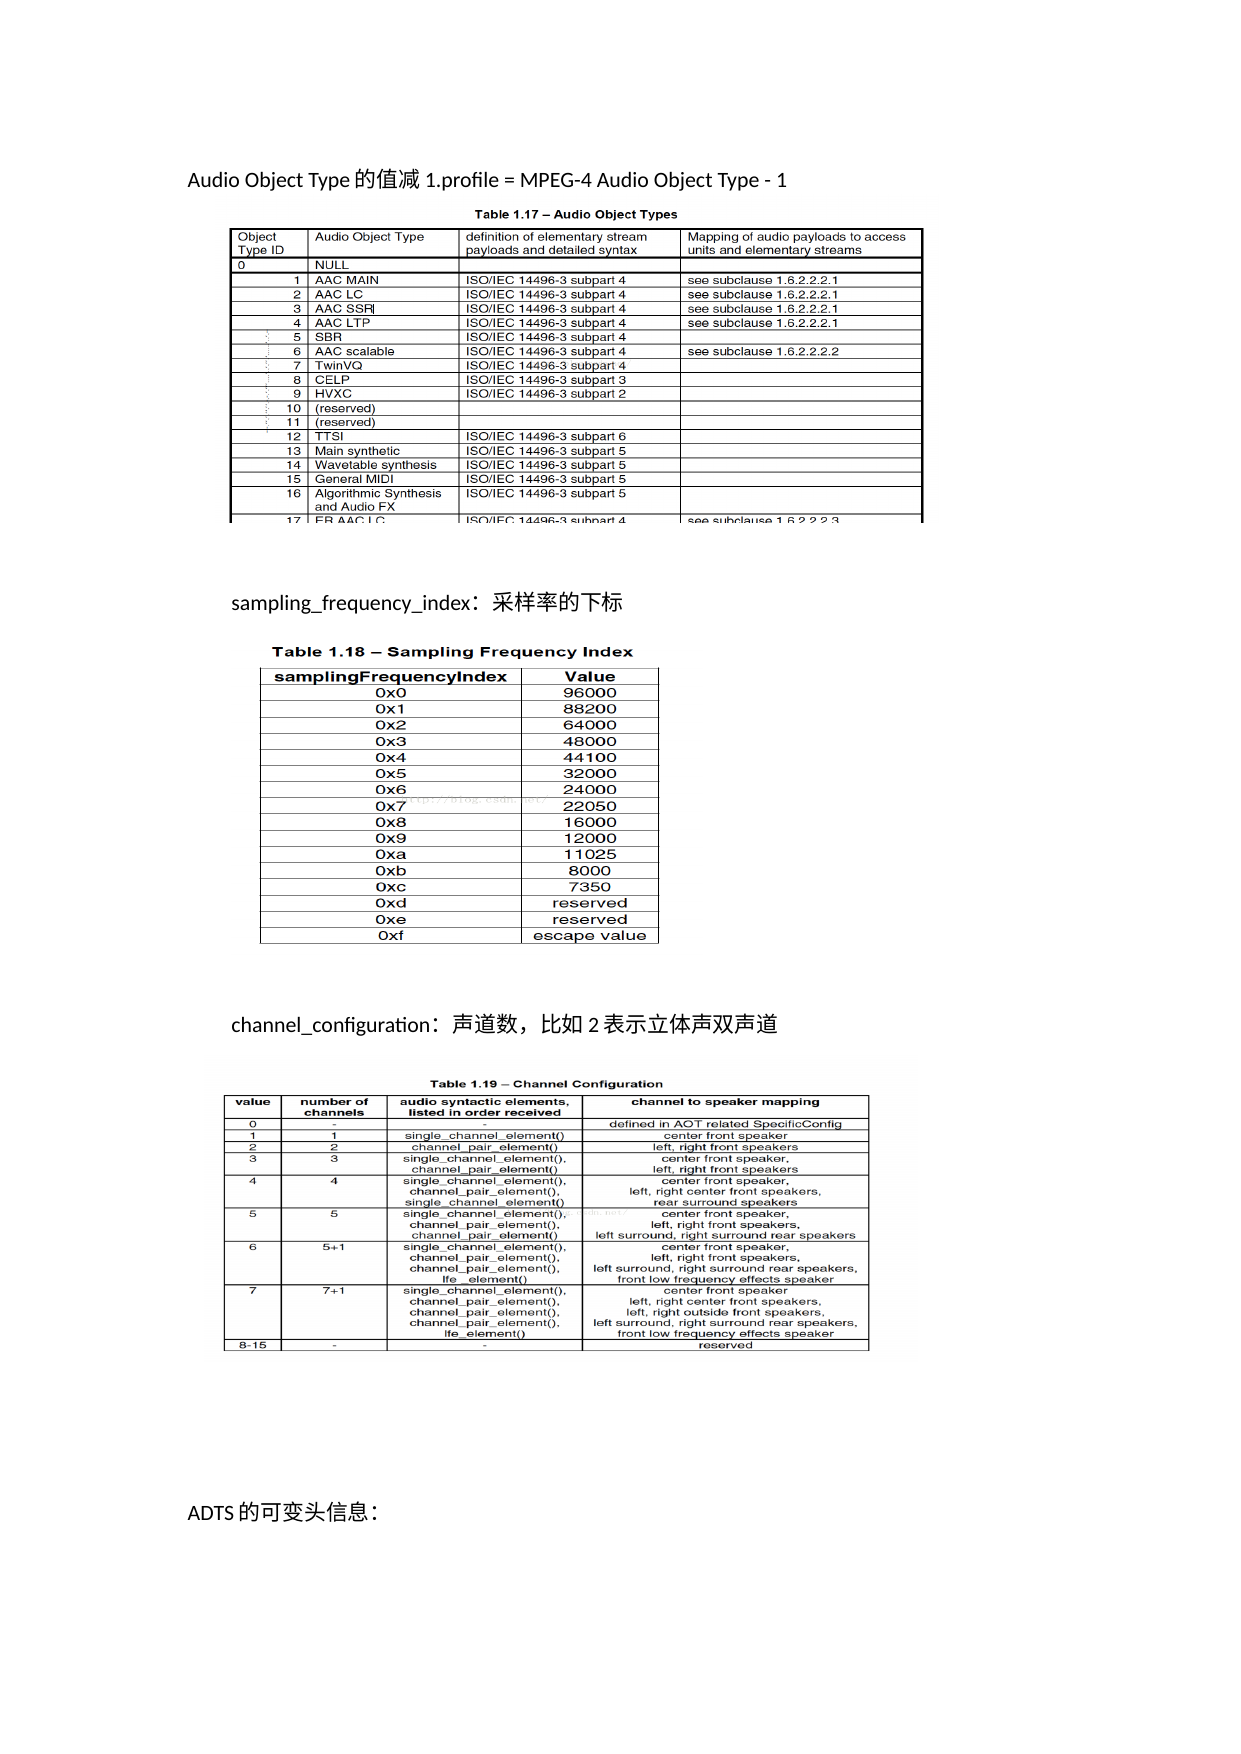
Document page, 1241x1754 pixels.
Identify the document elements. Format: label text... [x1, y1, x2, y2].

text ADTS的可变头信息： [187, 1494, 1053, 1527]
picture [231, 633, 704, 955]
picture [214, 194, 939, 523]
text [187, 162, 1053, 194]
text channel_configuration：声道数，比如2表示立体声双声道 [187, 1007, 1053, 1039]
text sampling_frequency_index：采样率的下标 [187, 584, 1053, 617]
picture [204, 1055, 918, 1362]
